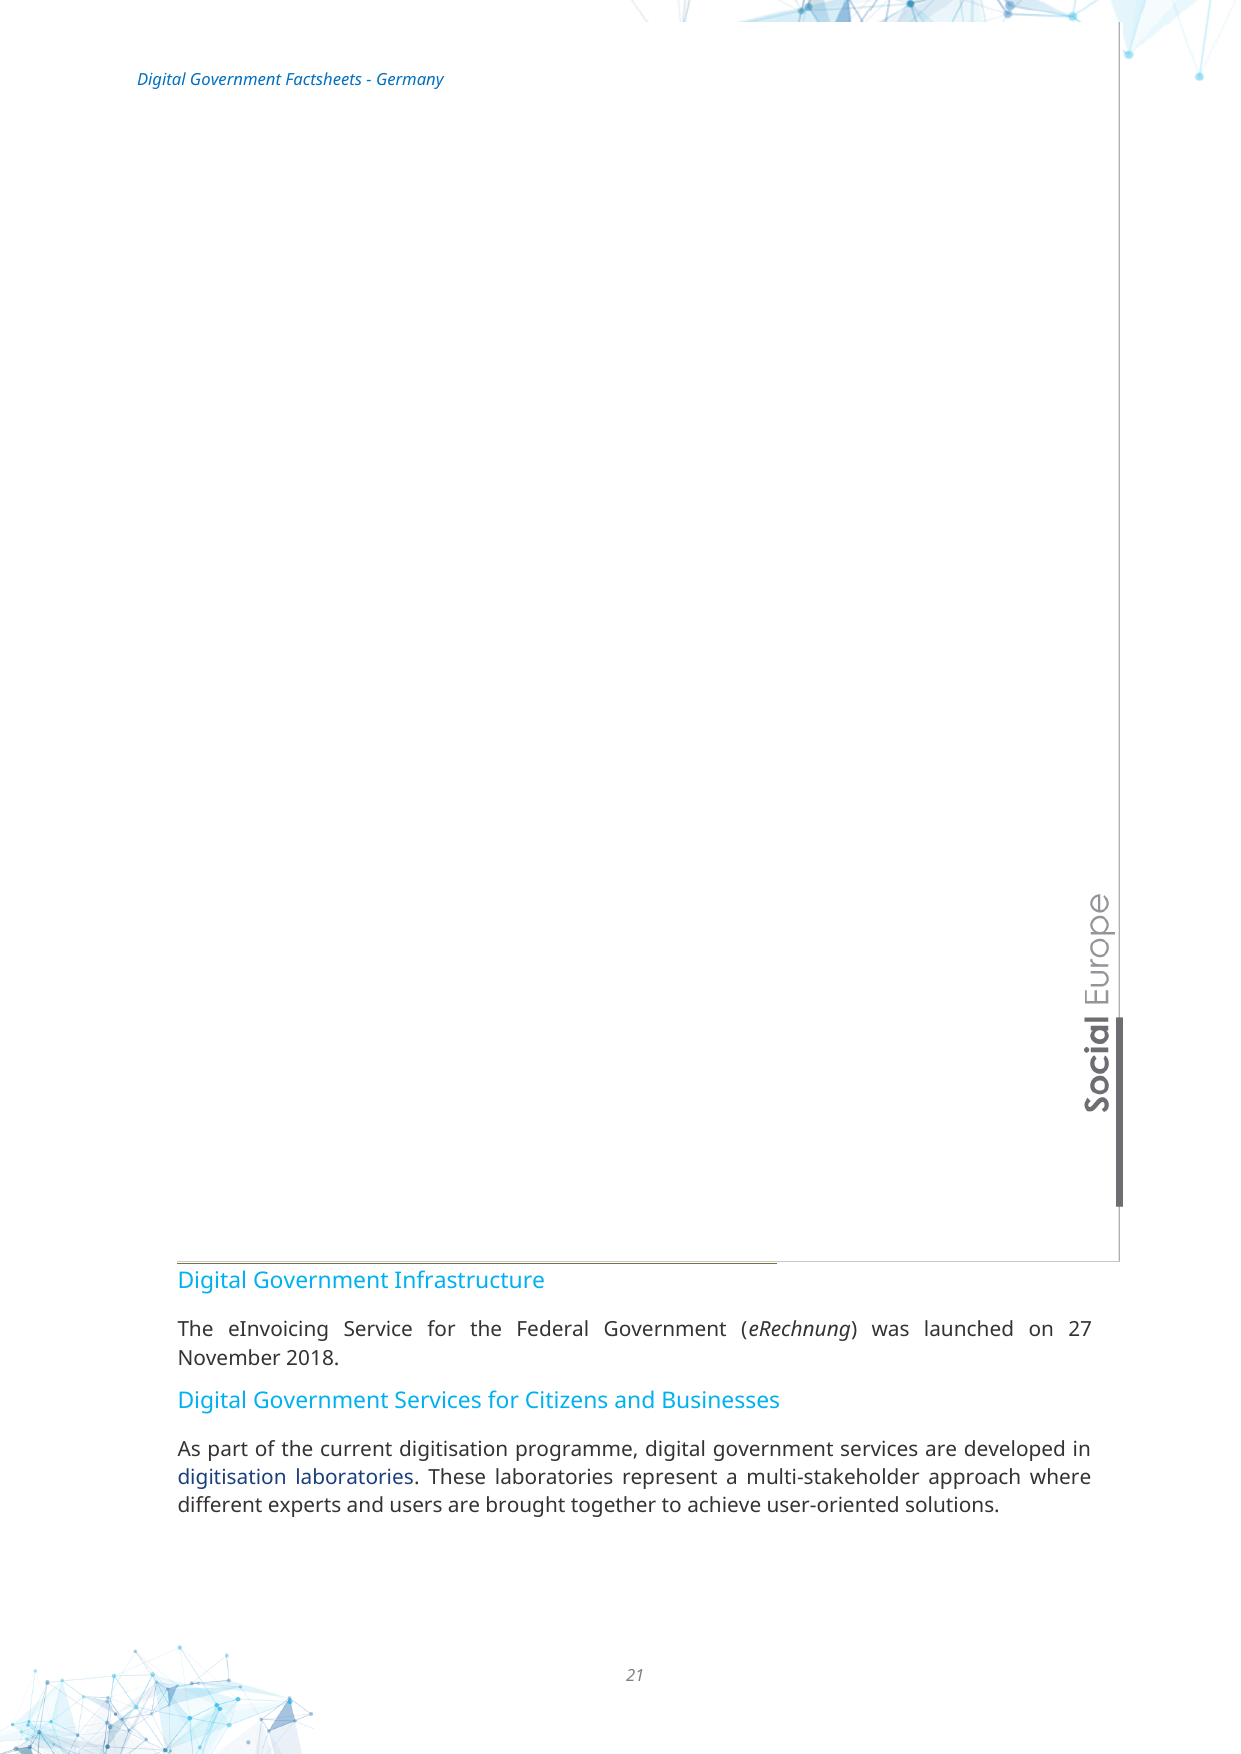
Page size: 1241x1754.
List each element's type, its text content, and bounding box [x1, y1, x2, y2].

text As part of the current digitisation programme, digital government services are developed in digitisation laboratories. These laboratories represent a multi-stakeholder approach where different experts and users are brought together to achieve user-oriented solutions. [177, 1434, 1092, 1519]
picture [177, 22, 1123, 1262]
text The eInvoicing Service for the Federal Government (eRechnung) was launched on 27 November 2018. [177, 1314, 1092, 1371]
subtitle Digital Government Infrastructure [177, 1264, 1092, 1296]
subtitle Digital Government Services for Citizens and Businesses [177, 1384, 1092, 1415]
